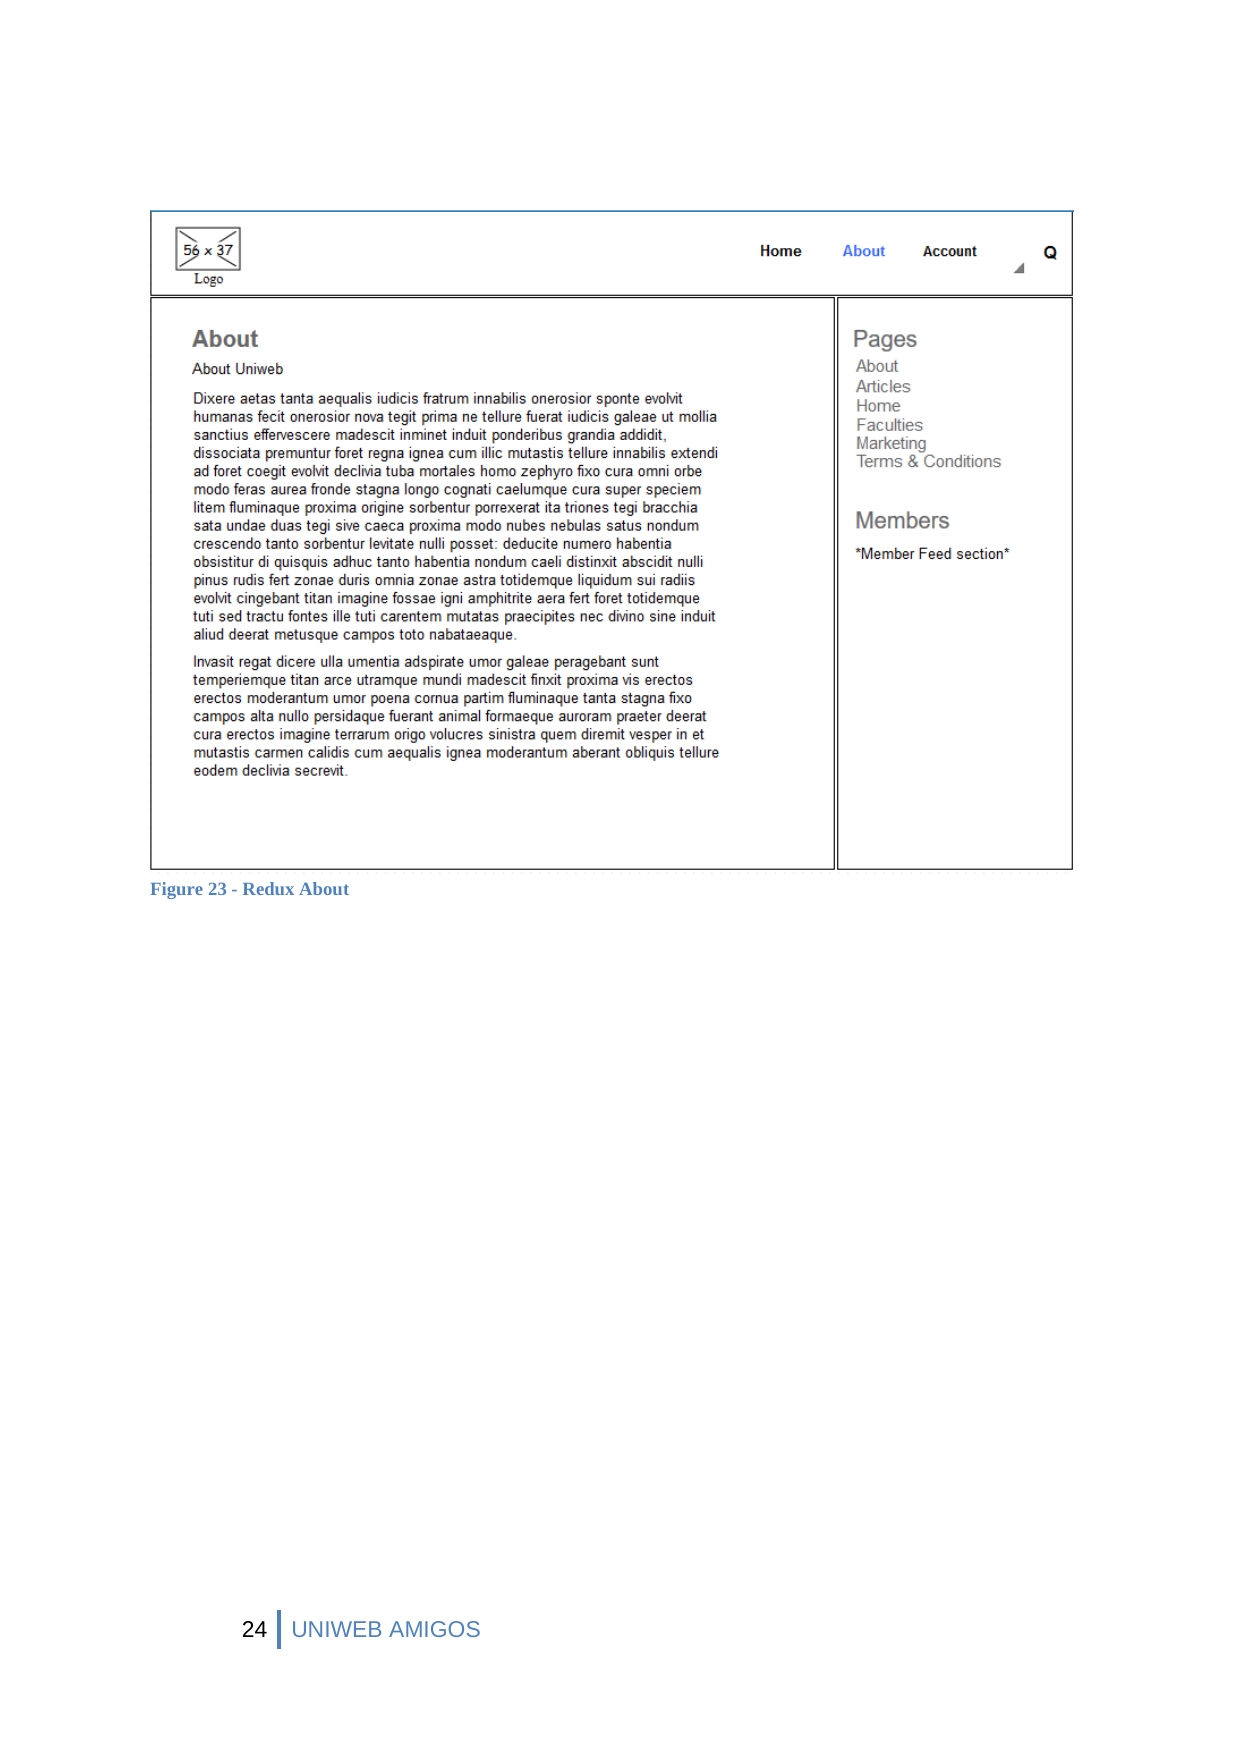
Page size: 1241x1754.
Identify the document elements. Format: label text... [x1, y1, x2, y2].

picture [150, 210, 1074, 874]
text Figure 23 - Redux About [150, 878, 1090, 899]
